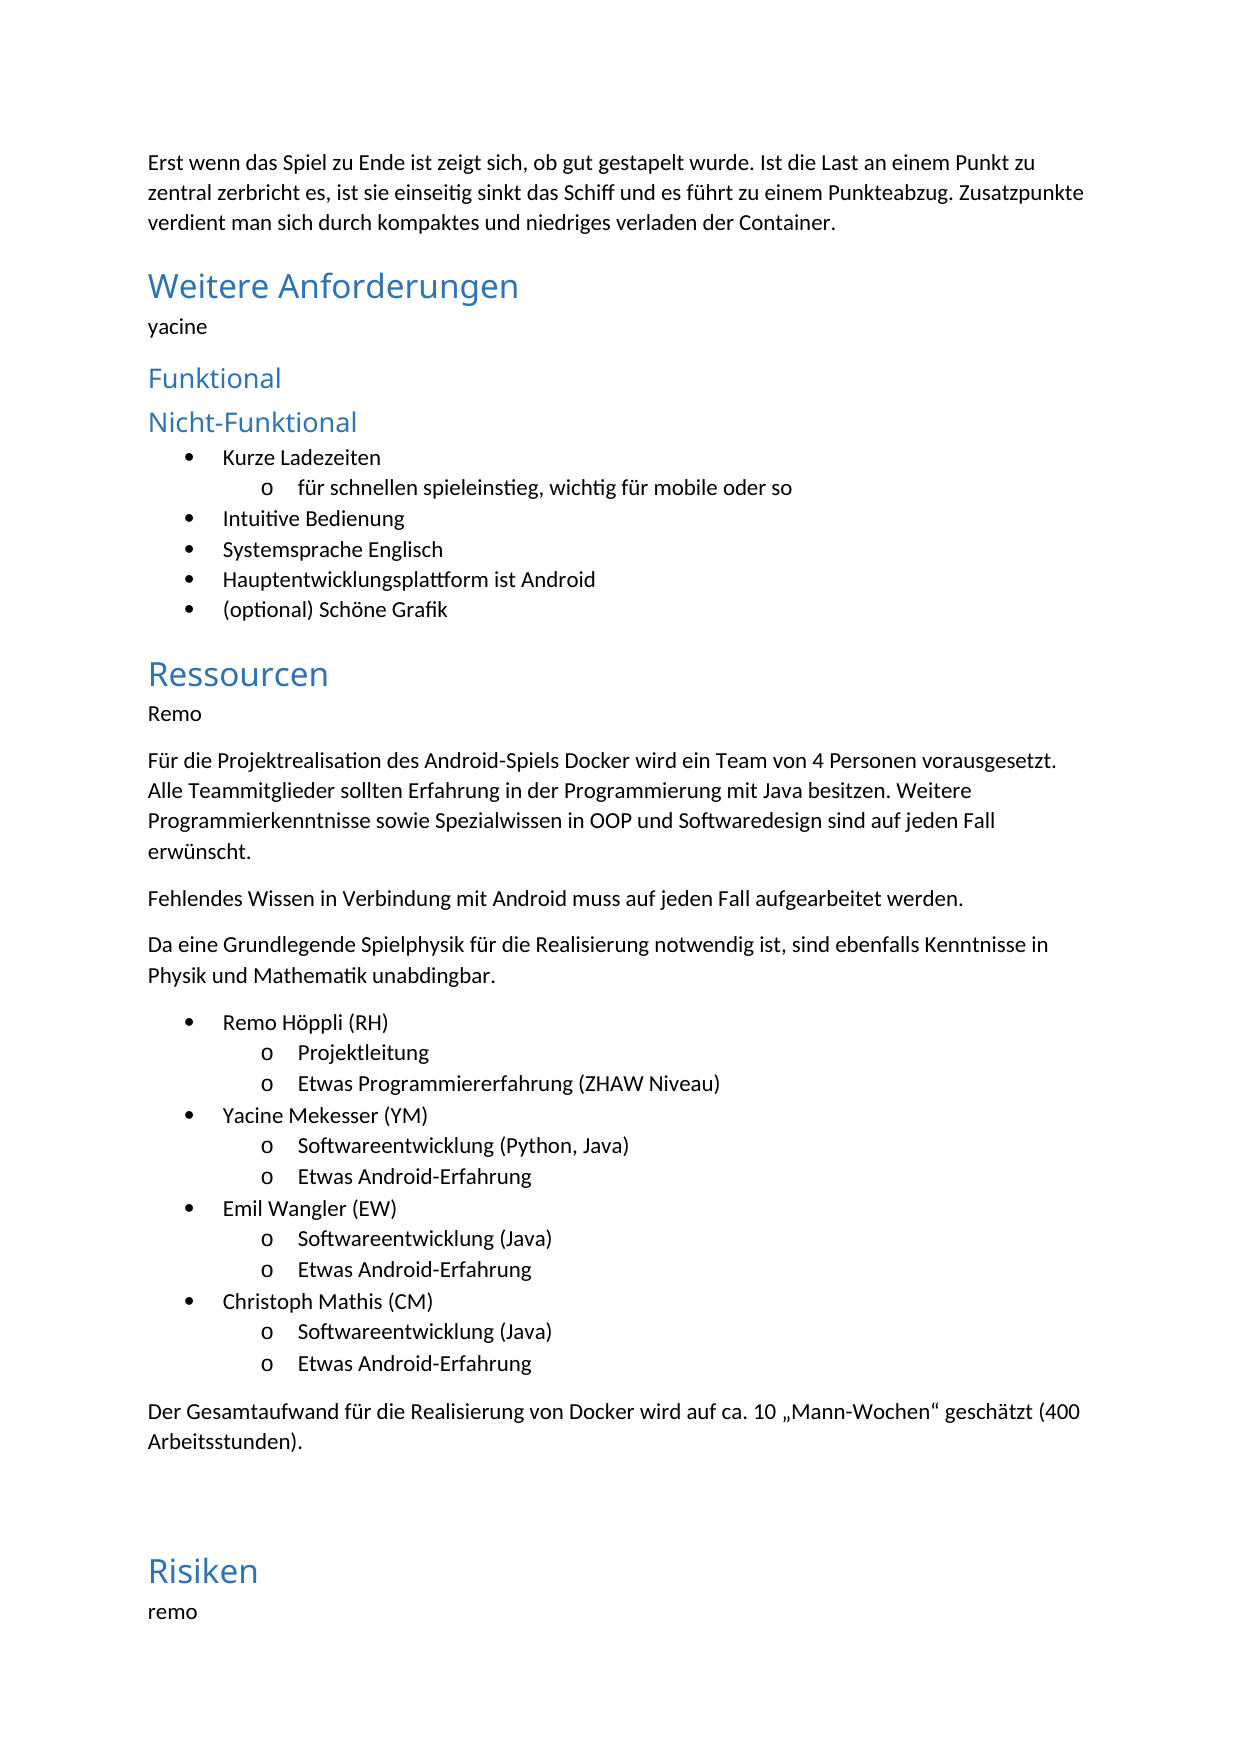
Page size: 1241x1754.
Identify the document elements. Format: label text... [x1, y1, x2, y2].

subtitle Ressourcen [148, 650, 1093, 696]
text Für die Projektrealisation des Android-Spiels Docker wird ein Team von 4 Personen vorausgesetzt. Alle Teammitglieder sollten Erfahrung in der Programmierung mit Java besitzen. Weitere Programmierkenntnisse sowie Spezialwissen in OOP und Softwaredesign sind auf jeden Fall erwünscht. [148, 746, 1093, 865]
subtitle Funktional [148, 359, 1093, 396]
list Softwareentwicklung (Java) [260, 1317, 1093, 1346]
list Systemsprache Englisch [185, 535, 1093, 563]
subtitle Weitere Anforderungen [148, 263, 1093, 309]
list Remo Höppli (RH) [185, 1008, 1093, 1036]
list Yacine Mekesser (YM) [185, 1101, 1093, 1129]
list Kurze Ladezeiten [185, 443, 1093, 471]
list (optional) Schöne Grafik [185, 595, 1093, 623]
list Etwas Programmiererfahrung (ZHAW Niveau) [260, 1069, 1093, 1098]
list Intuitive Bedienung [185, 504, 1093, 532]
text Erst wenn das Spiel zu Ende ist zeigt sich, ob gut gestapelt wurde. Ist die Last an einem Punkt zu zentral zerbricht es, ist sie einseitig sinkt das Schiff und es führt zu einem Punkteabzug. Zusatzpunkte verdient man sich durch kompaktes und niedriges verladen der Container. [148, 148, 1093, 236]
text Der Gesamtaufwand für die Realisierung von Docker wird auf ca. 10 „Mann-Wochen“ geschätzt (400 Arbeitsstunden). [148, 1397, 1093, 1455]
text remo [148, 1597, 1093, 1625]
text Fehlendes Wissen in Verbindung mit Android muss auf jeden Fall aufgearbeitet werden. [148, 884, 1093, 912]
list Projektleitung [260, 1038, 1093, 1067]
list Hauptentwicklungsplattform ist Android [185, 565, 1093, 593]
list Softwareentwicklung (Python, Java) [260, 1131, 1093, 1160]
list Emil Wangler (EW) [185, 1194, 1093, 1222]
text Remo [148, 699, 1093, 727]
list für schnellen spieleinstieg, wichtig für mobile oder so [260, 473, 1093, 502]
text yacine [148, 312, 1093, 340]
list Etwas Android-Erfahrung [260, 1349, 1093, 1378]
list Etwas Android-Erfahrung [260, 1162, 1093, 1192]
text Da eine Grundlegende Spielphysik für die Realisierung notwendig ist, sind ebenfalls Kenntnisse in Physik und Mathematik unabdingbar. [148, 931, 1093, 989]
list Softwareentwicklung (Java) [260, 1224, 1093, 1253]
list Etwas Android-Erfahrung [260, 1256, 1093, 1285]
subtitle Risiken [148, 1548, 1093, 1593]
subtitle Nicht-Funktional [148, 403, 1093, 440]
list Christoph Mathis (CM) [185, 1287, 1093, 1315]
